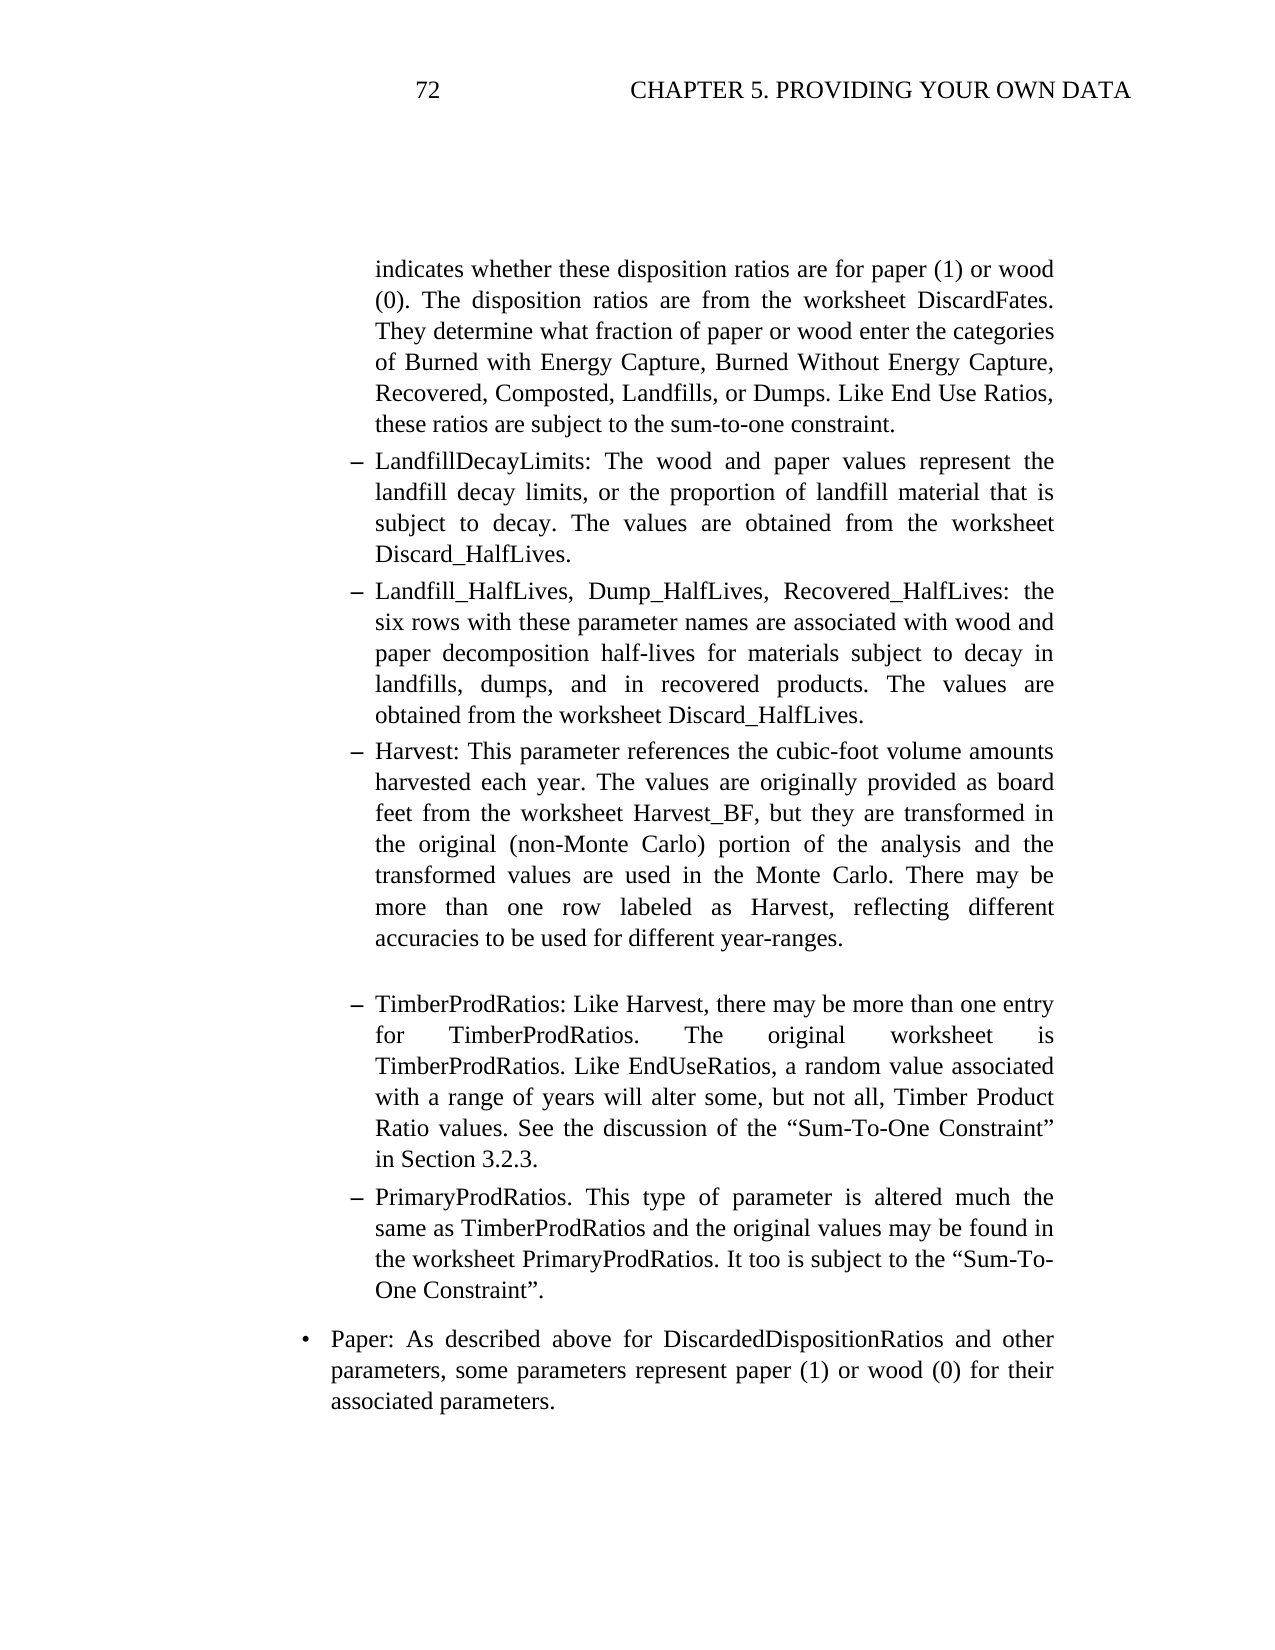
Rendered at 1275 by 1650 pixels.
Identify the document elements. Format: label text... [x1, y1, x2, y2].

list Landfill_HalfLives, Dump_HalfLives, Recovered_HalfLives: the six rows with these parameter names are associated with wood and paper decomposition half-lives for materials subject to decay in landfills, dumps, and in recovered products. The values are obtained from the worksheet Discard_HalfLives. [351, 576, 1055, 729]
list Paper: As described above for DiscardedDispositionRatios and other parameters, some parameters represent paper (1) or wood (0) for their associated parameters. [301, 1324, 1055, 1415]
list TimberProdRatios: Like Harvest, there may be more than one entry for TimberProdRatios. The original worksheet is TimberProdRatios. Like EndUseRatios, a random value associated with a range of years will alter some, but not all, Timber Product Ratio values. See the discussion of the “Sum-To-One Constraint” in Section 3.2.3. [351, 989, 1055, 1173]
list LandfillDecayLimits: The wood and paper values represent the landfill decay limits, or the proportion of landfill material that is subject to decay. The values are obtained from the worksheet Discard_HalfLives. [351, 446, 1055, 568]
list PrimaryProdRatios. This type of parameter is altered much the same as TimberProdRatios and the original values may be found in the worksheet PrimaryProdRatios. It too is subject to the “Sum-To-One Constraint”. [351, 1182, 1055, 1304]
list Harvest: This parameter references the cubic-foot volume amounts harvested each year. The values are originally provided as board feet from the worksheet Harvest_BF, but they are transformed in the original (non-Monte Carlo) portion of the analysis and the transformed values are used in the Monte Carlo. There may be more than one row labeled as Harvest, reflecting different accuracies to be used for different year-ranges. [351, 736, 1055, 951]
